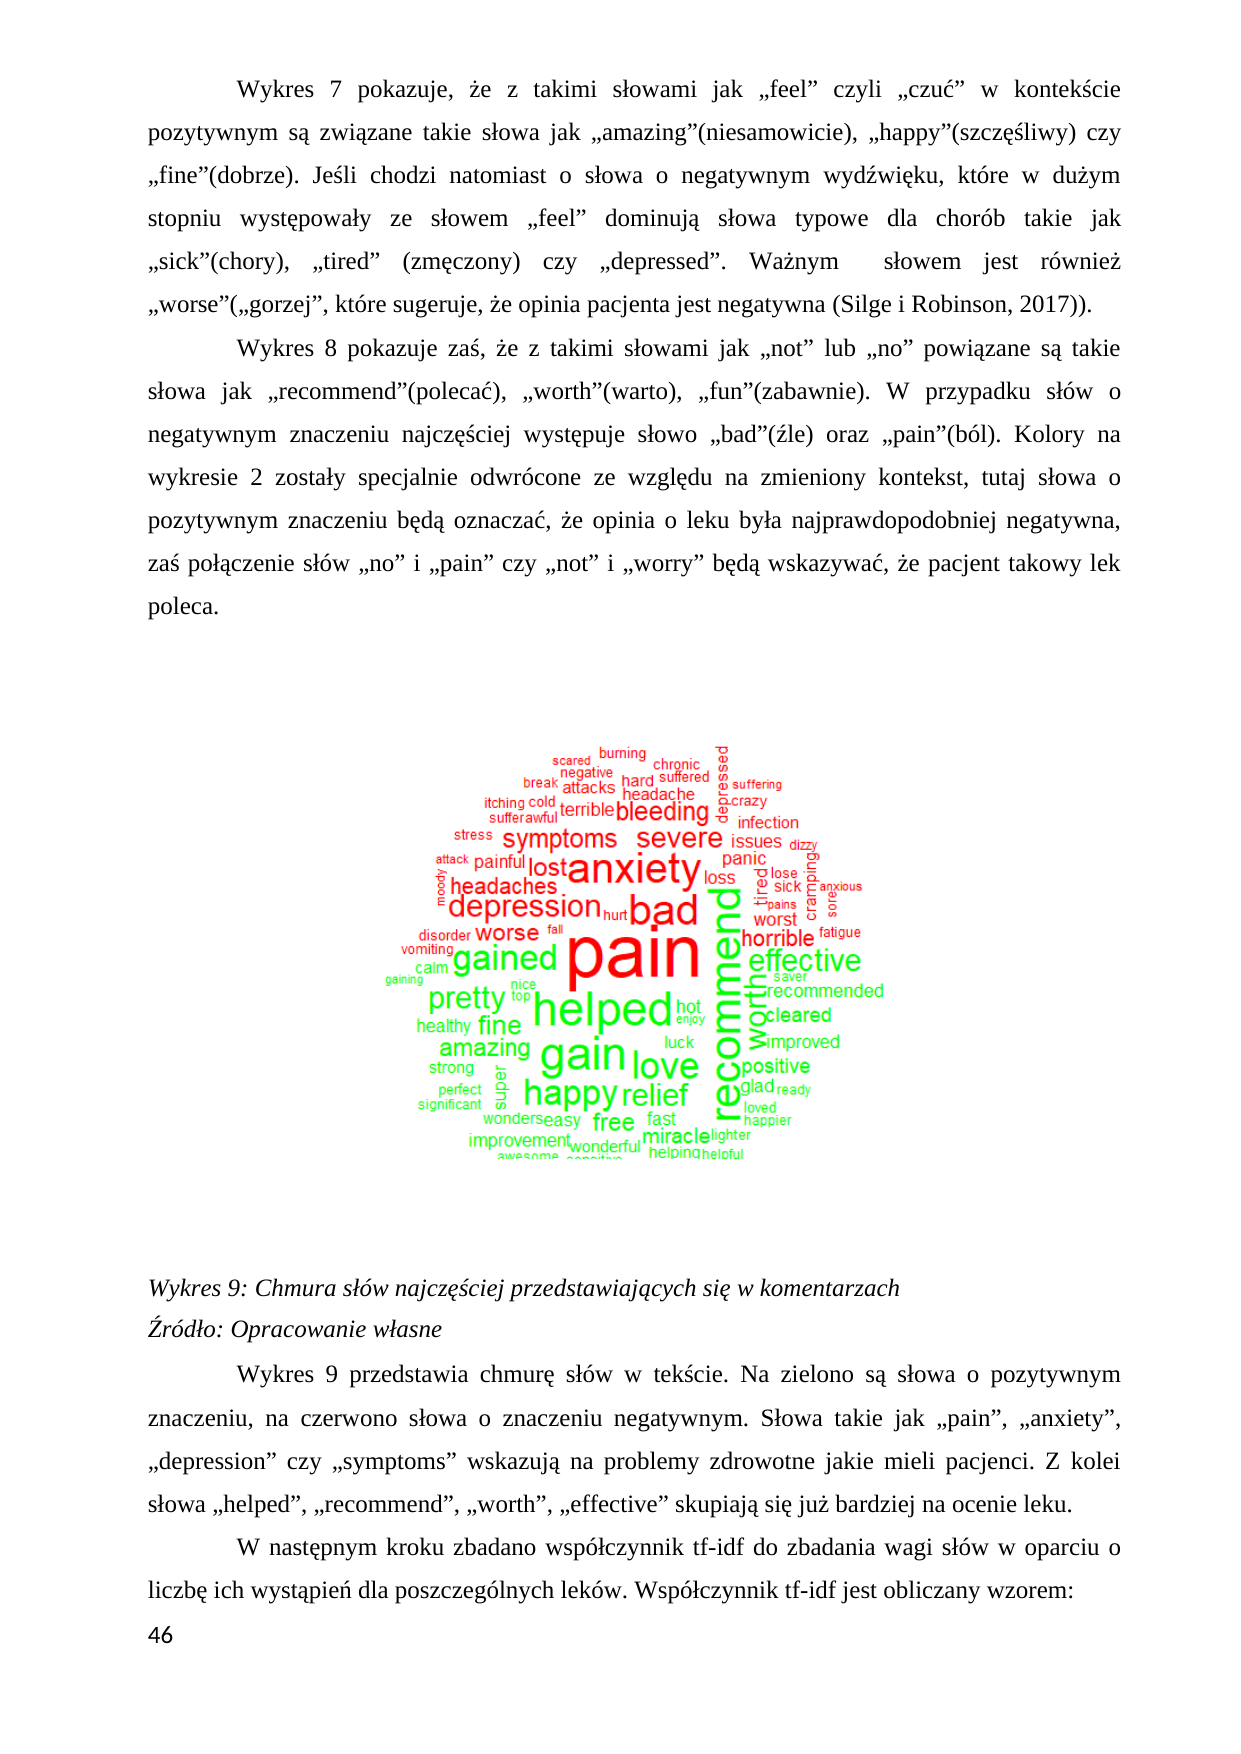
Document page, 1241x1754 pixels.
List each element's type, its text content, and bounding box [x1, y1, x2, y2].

text Wykres 7 pokazuje, że z takimi słowami jak „feel” czyli „czuć” w kontekście pozytywnym są związane takie słowa jak „amazing”(niesamowicie), „happy”(szczęśliwy) czy „fine”(dobrze). Jeśli chodzi natomiast o słowa o negatywnym wydźwięku, które w dużym stopniu występowały ze słowem „feel” dominują słowa typowe dla chorób takie jak „sick”(chory), „tired” (zmęczony) czy „depressed”. Ważnym słowem jest również „worse”(„gorzej”, które sugeruje, że opinia pacjenta jest negatywna). [148, 74, 1122, 318]
text W następnym kroku zbadano współczynnik tf-idf do zbadania wagi słów w oparciu o liczbę ich wystąpień dla poszczególnych leków. Współczynnik tf-idf jest obliczany wzorem: [148, 1532, 1122, 1604]
text Wykres 8 pokazuje zaś, że z takimi słowami jak „not” lub „no” powiązane są takie słowa jak „recommend”(polecać), „worth”(warto), „fun”(zabawnie). W przypadku słów o negatywnym znaczeniu najczęściej występuje słowo „bad”(źle) oraz „pain”(ból). Kolory na wykresie 2 zostały specjalnie odwrócone ze względu na zmieniony kontekst, tutaj słowa o pozytywnym znaczeniu będą oznaczać, że opinia o leku była najprawdopodobniej negatywna, zaś połączenie słów „no” i „pain” czy „not” i „worry” będą wskazywać, że pacjent takowy lek poleca. [148, 333, 1122, 620]
picture [147, 647, 1123, 1269]
text Wykres 9 przedstawia chmurę słów w tekście. Na zielono są słowa o pozytywnym znaczeniu, na czerwono słowa o znaczeniu negatywnym. Słowa takie jak „pain”, „anxiety”, „depression” czy „symptoms” wskazują na problemy zdrowotne jakie mieli pacjenci. Z kolei słowa „helped”, „recommend”, „worth”, „effective” skupiają się już bardziej na ocenie leku. [148, 1359, 1122, 1518]
